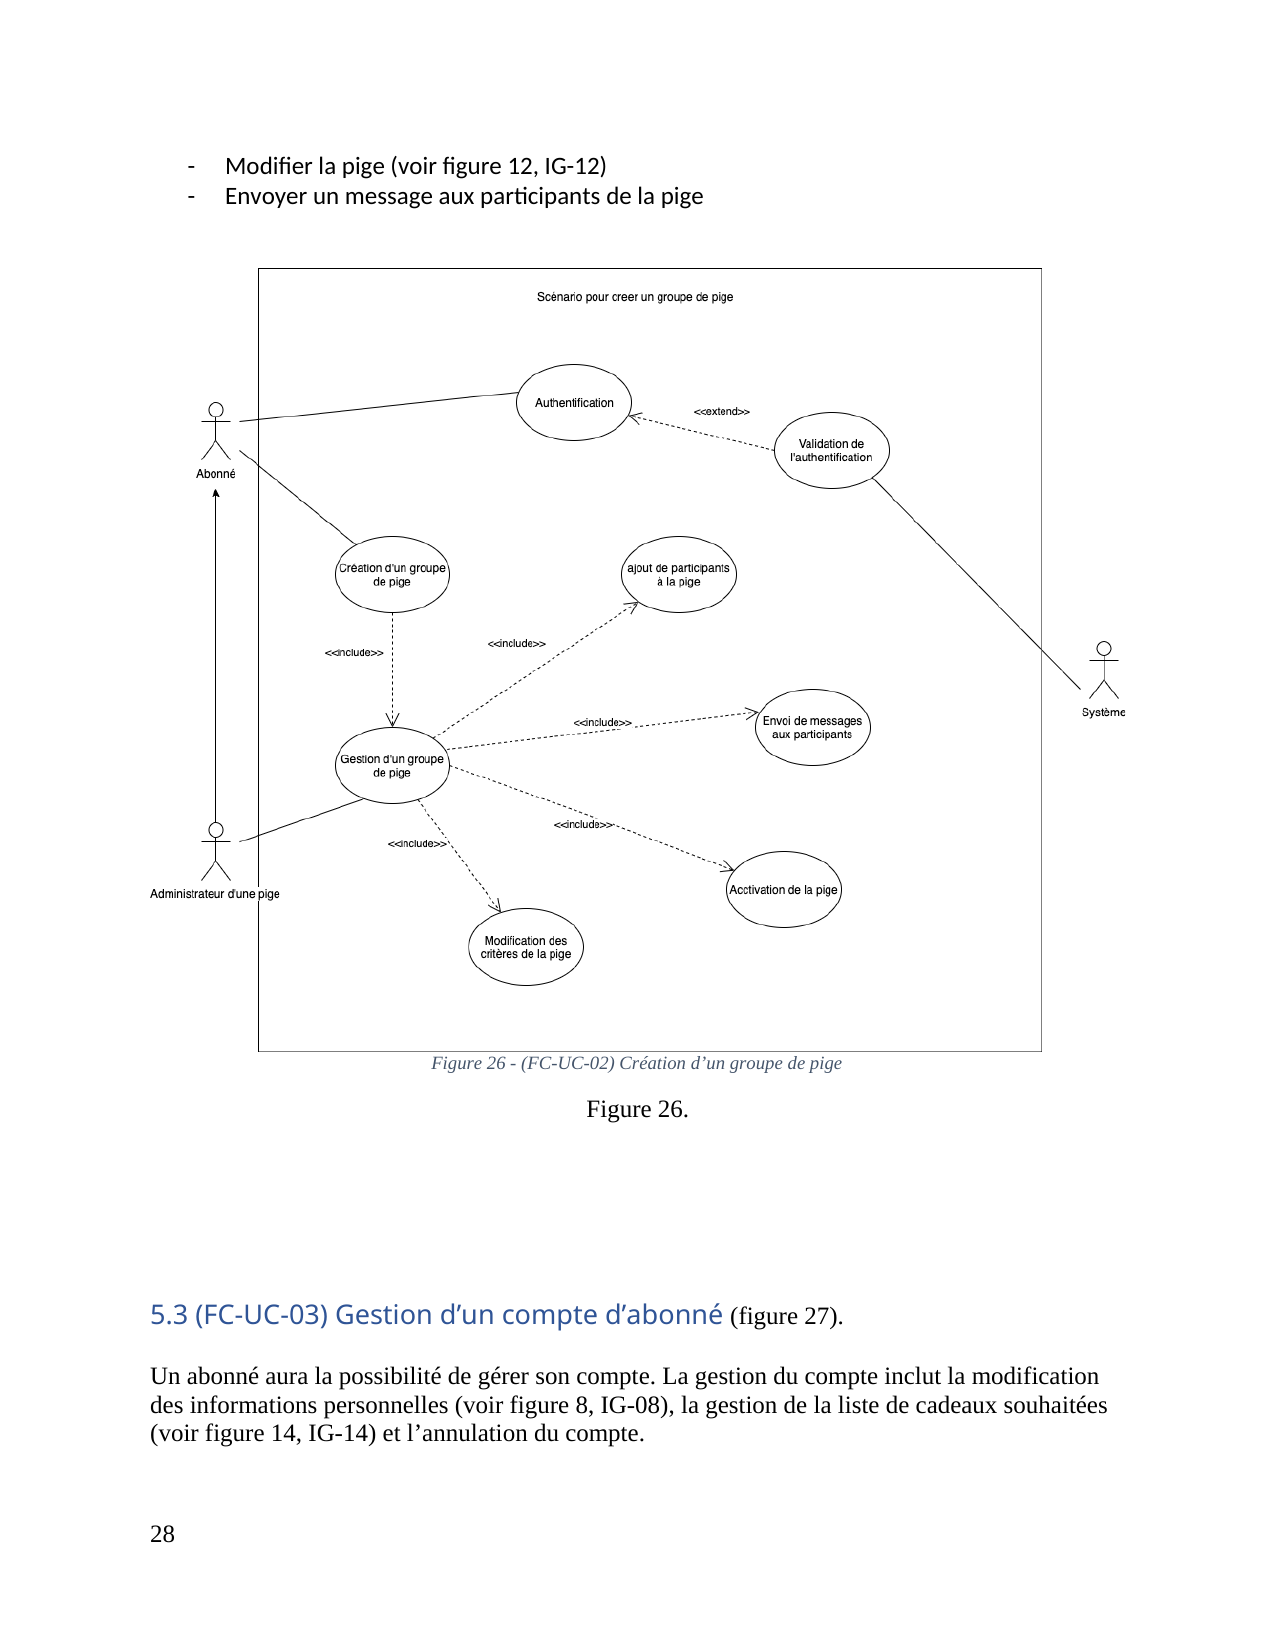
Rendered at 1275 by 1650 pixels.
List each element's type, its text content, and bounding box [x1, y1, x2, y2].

text Un abonné aura la possibilité de gérer son compte. La gestion du compte inclut la modification des informations personnelles (voir figure 8, IG-08), la gestion de la liste de cadeaux souhaitées (voir figure 14, IG-14) et l’annulation du compte. [150, 1361, 1125, 1447]
picture [150, 268, 1125, 1052]
text Figure 26 - (FC-UC-02) Création d’un groupe de pige [150, 1052, 1125, 1073]
list Modifier la pige (voir figure 12, IG-12) [187, 150, 1125, 181]
list Envoyer un message aux participants de la pige [187, 181, 1125, 211]
text 5.3 (FC-UC-03) Gestion d’un compte d’abonné (figure 27). [150, 1295, 1125, 1332]
text Figure 26. [150, 1094, 1125, 1123]
